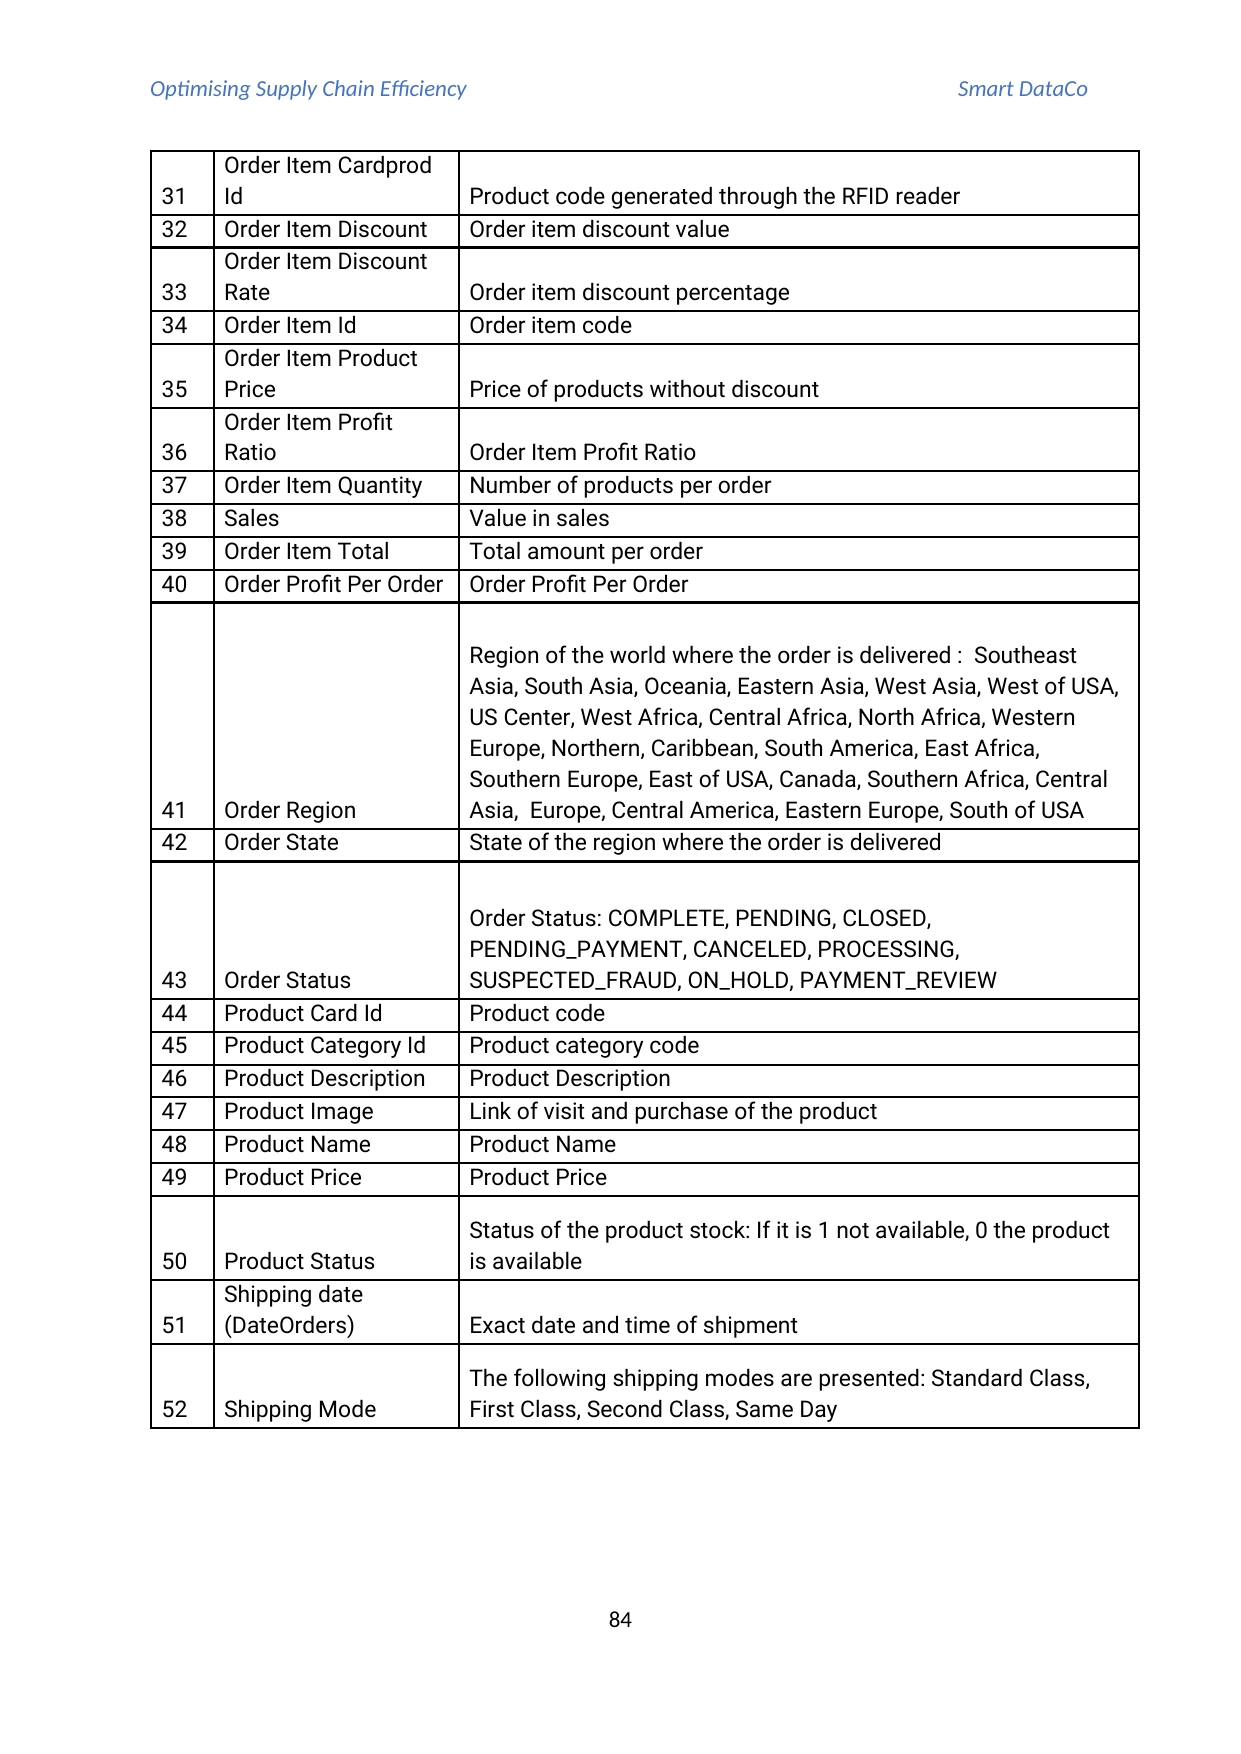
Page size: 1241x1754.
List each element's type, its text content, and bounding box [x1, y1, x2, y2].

table_cell Status of the product stock: If it is 1 not available, 0 the product is available [460, 1197, 1138, 1279]
table_cell Number of products per order [460, 472, 1138, 503]
table_cell Order Profit Per Order [460, 571, 1138, 601]
table_cell Order Status: COMPLETE, PENDING, CLOSED, PENDING_PAYMENT, CANCELED, PROCESSING, SUSPECTED_FRAUD, ON_HOLD, PAYMENT_REVIEW [460, 863, 1138, 998]
table_cell 37 [152, 472, 213, 503]
table_cell Product Image [215, 1098, 458, 1129]
table_cell Order Item Discount [215, 216, 458, 246]
table_cell Order Status [215, 863, 458, 998]
table_cell 33 [152, 249, 213, 310]
table_cell 39 [152, 538, 213, 569]
table_cell 49 [152, 1164, 213, 1195]
table_cell Price of products without discount [460, 345, 1138, 407]
table_cell 38 [152, 505, 213, 536]
table_cell Product Price [460, 1164, 1138, 1195]
table_cell Product category code [460, 1033, 1138, 1063]
table_cell 34 [152, 312, 213, 343]
table_cell 47 [152, 1098, 213, 1129]
table_cell Value in sales [460, 505, 1138, 536]
table_cell Order Item Quantity [215, 472, 458, 503]
table_cell Shipping Mode [215, 1345, 458, 1427]
table_cell 50 [152, 1197, 213, 1279]
table_cell Product Name [215, 1131, 458, 1162]
table_cell 48 [152, 1131, 213, 1162]
table_cell Link of visit and purchase of the product [460, 1098, 1138, 1129]
table_cell 42 [152, 830, 213, 860]
table_cell 44 [152, 1000, 213, 1031]
table_cell Order Item Cardprod Id [215, 152, 458, 214]
table_cell Product Description [460, 1066, 1138, 1096]
table_cell 52 [152, 1345, 213, 1427]
table_cell Order Item Profit Ratio [215, 409, 458, 470]
table_cell Order Item Profit Ratio [460, 409, 1138, 470]
table_cell Order Item Product Price [215, 345, 458, 407]
table_cell Order Item Discount Rate [215, 249, 458, 310]
table_cell Product Card Id [215, 1000, 458, 1031]
table_cell Total amount per order [460, 538, 1138, 569]
table_cell Product code [460, 1000, 1138, 1031]
table_cell 31 [152, 152, 213, 214]
table_cell Product Name [460, 1131, 1138, 1162]
table_cell Product Description [215, 1066, 458, 1096]
table_cell 41 [152, 604, 213, 827]
table_cell Order item discount value [460, 216, 1138, 246]
table_cell Order Region [215, 604, 458, 827]
table_cell 35 [152, 345, 213, 407]
table_cell 45 [152, 1033, 213, 1063]
table_cell Product Status [215, 1197, 458, 1279]
table_cell 51 [152, 1281, 213, 1343]
table_cell Exact date and time of shipment [460, 1281, 1138, 1343]
table_cell Product Price [215, 1164, 458, 1195]
table_cell Product code generated through the RFID reader [460, 152, 1138, 214]
table_cell Sales [215, 505, 458, 536]
table_cell Order Profit Per Order [215, 571, 458, 601]
table_cell Order item discount percentage [460, 249, 1138, 310]
table_cell Shipping date (DateOrders) [215, 1281, 458, 1343]
table_cell Product Category Id [215, 1033, 458, 1063]
table_cell 46 [152, 1066, 213, 1096]
table_cell 40 [152, 571, 213, 601]
table_cell Order Item Total [215, 538, 458, 569]
table_cell Order item code [460, 312, 1138, 343]
table_cell 43 [152, 863, 213, 998]
table_cell 32 [152, 216, 213, 246]
table_cell Region of the world where the order is delivered : Southeast Asia, South Asia, Oceania, Eastern Asia, West Asia, West of USA, US Center, West Africa, Central Africa, North Africa, Western Europe, Northern, Caribbean, South America, East Africa, Southern Europe, East of USA, Canada, Southern Africa, Central Asia, Europe, Central America, Eastern Europe, South of USA [460, 604, 1138, 827]
table_cell State of the region where the order is delivered [460, 830, 1138, 860]
table_cell Order State [215, 830, 458, 860]
table_cell The following shipping modes are presented: Standard Class, First Class, Second Class, Same Day [460, 1345, 1138, 1427]
table_cell Order Item Id [215, 312, 458, 343]
table_cell 36 [152, 409, 213, 470]
